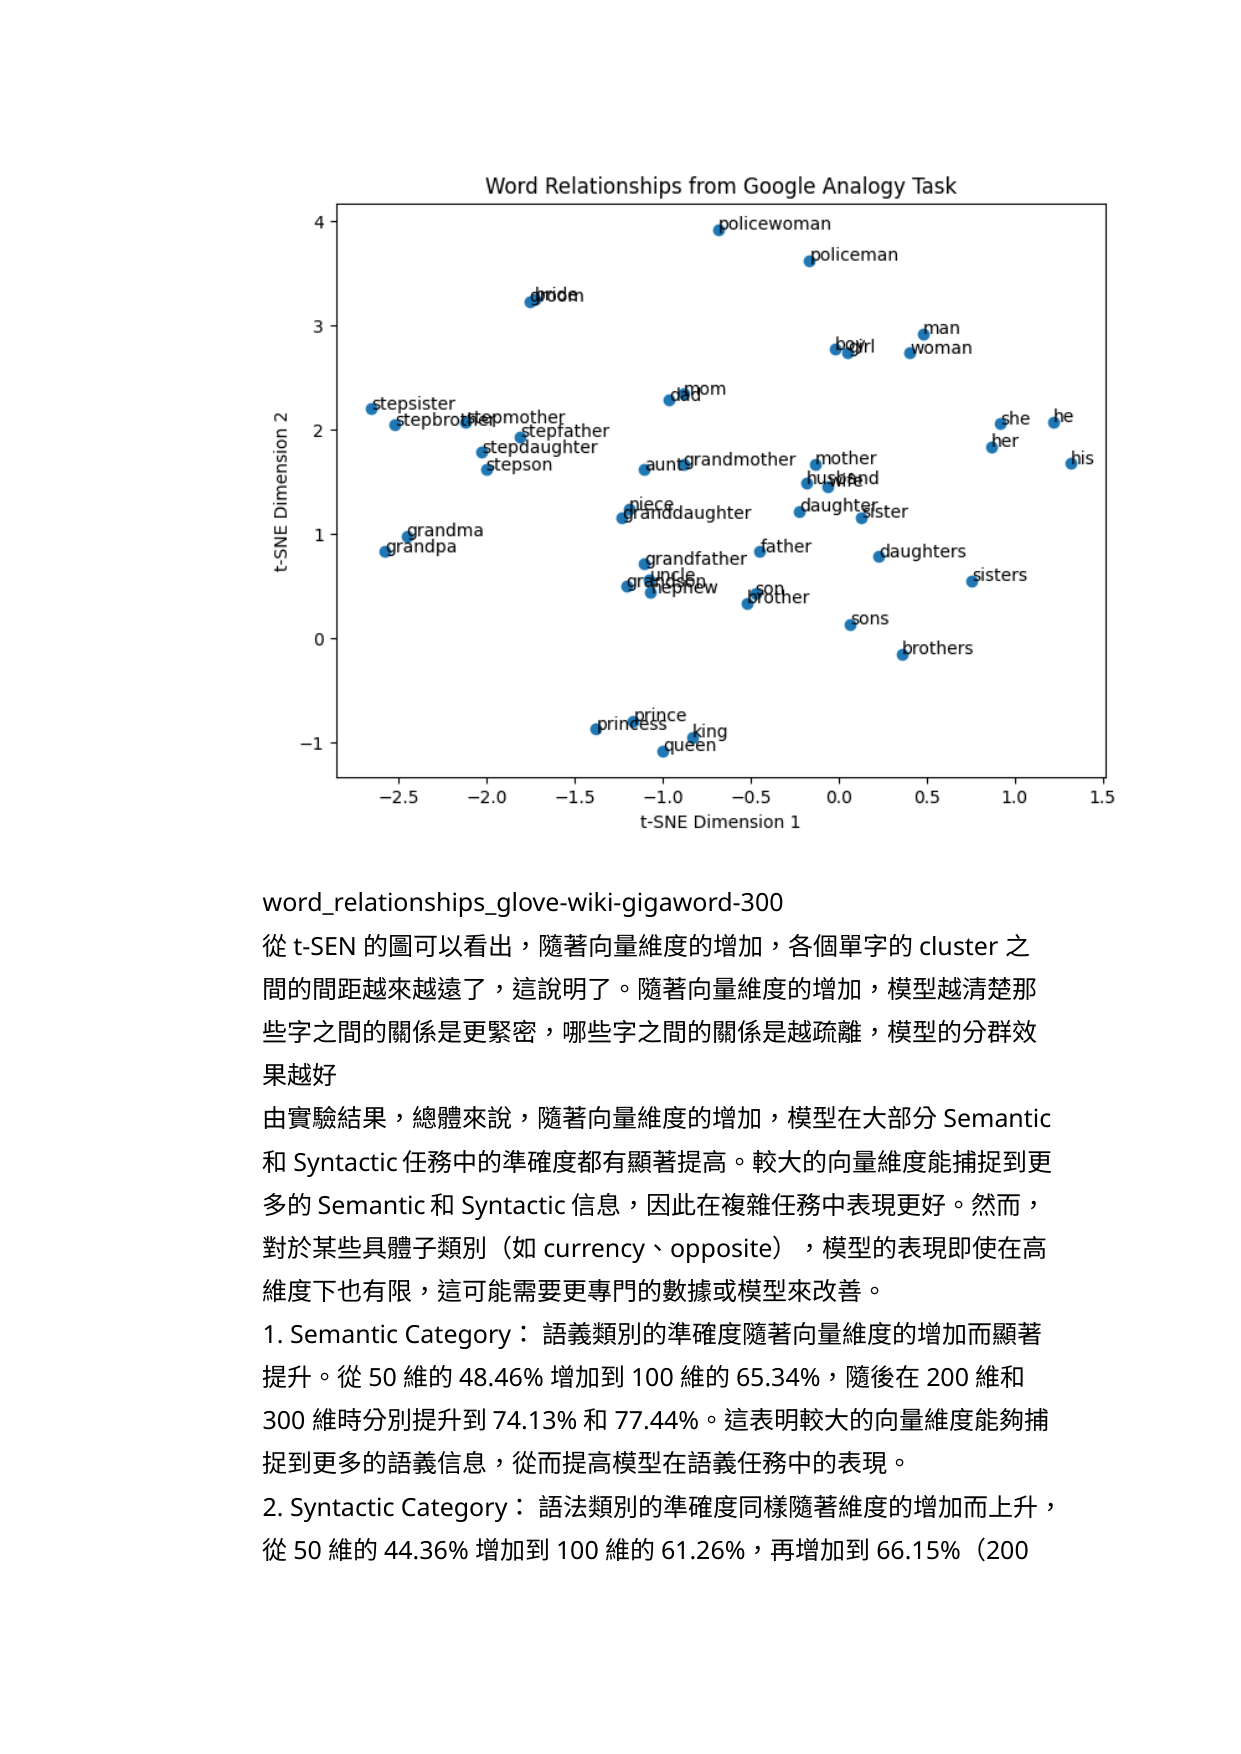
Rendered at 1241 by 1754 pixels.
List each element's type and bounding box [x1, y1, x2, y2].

picture [262, 164, 1128, 843]
list [225, 164, 1053, 1567]
